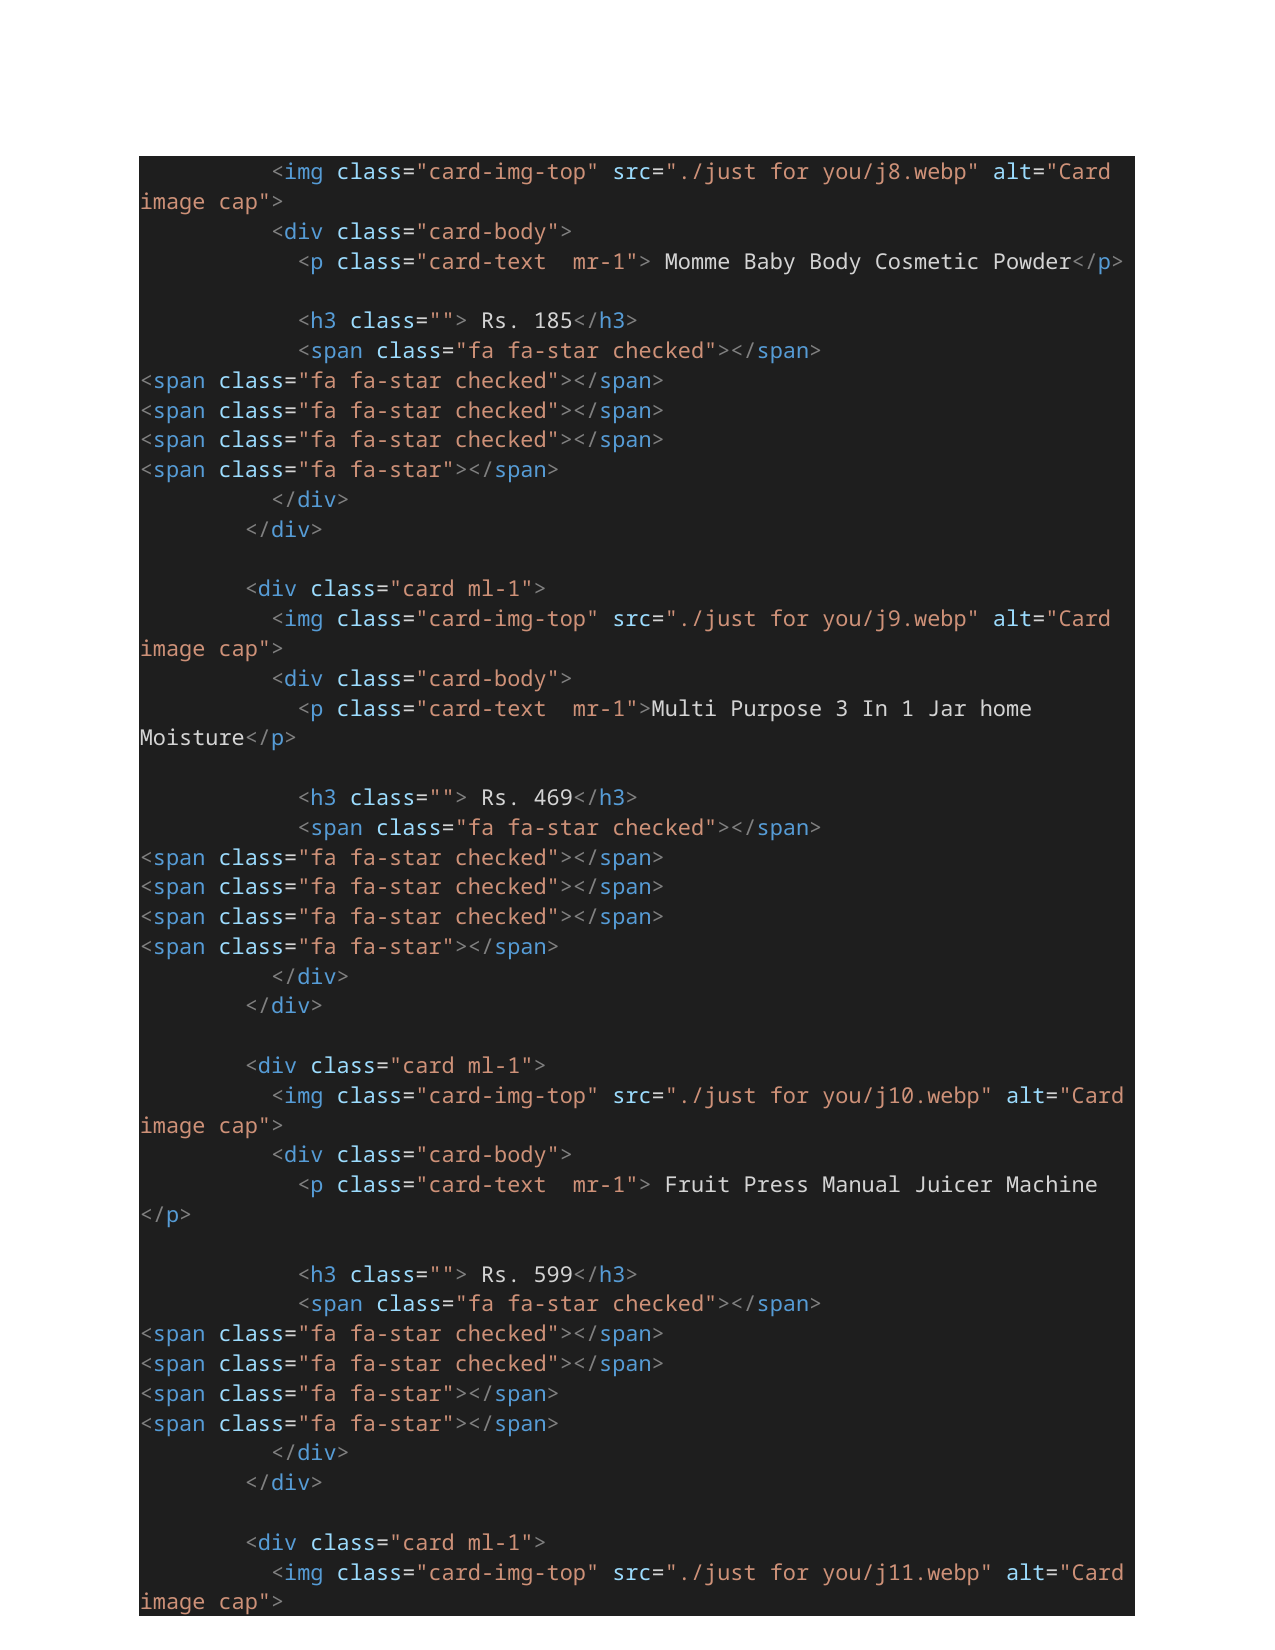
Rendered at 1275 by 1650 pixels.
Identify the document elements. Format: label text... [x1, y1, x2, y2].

text <p class="card-text mr-1"> Fruit Press Manual Juicer Machine </p> [139, 1169, 1135, 1229]
text <p class="card-text mr-1">Multi Purpose 3 In 1 Jar home Moisture</p> [139, 692, 1135, 752]
text <span class="fa fa-star checked"></span> [139, 841, 1135, 871]
text <span class="fa fa-star"></span> [139, 1407, 1135, 1437]
text <div class="card ml-1"> [139, 1527, 1135, 1556]
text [139, 1348, 1135, 1378]
text <h3 class=""> Rs. 469</h3> [139, 782, 1135, 812]
text <img class="card-img-top" src="./just for you/j9.webp" alt="Card image cap"> [139, 603, 1135, 663]
text </div> [139, 484, 1135, 514]
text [139, 1318, 1135, 1348]
text <div class="card-body"> [139, 1139, 1135, 1169]
text <div class="card ml-1"> [139, 1050, 1135, 1080]
text <img class="card-img-top" src="./just for you/j10.webp" alt="Card image cap"> [139, 1080, 1135, 1139]
text </div> [139, 1467, 1135, 1497]
text <span class="fa fa-star"></span> [139, 931, 1135, 961]
text <span class="fa fa-star"></span> [139, 1378, 1135, 1407]
text </div> [139, 514, 1135, 543]
text <div class="card ml-1"> [139, 573, 1135, 603]
text <div class="card-body"> [139, 216, 1135, 246]
text <span class="fa fa-star checked"></span> [139, 365, 1135, 394]
text <span class="fa fa-star checked"></span> [139, 901, 1135, 931]
text </div> [139, 990, 1135, 1020]
text <p class="card-text mr-1"> Momme Baby Body Cosmetic Powder</p> [139, 246, 1135, 275]
text <span class="fa fa-star"></span> [139, 454, 1135, 484]
text <span class="fa fa-star checked"></span> [139, 335, 1135, 365]
text <span class="fa fa-star checked"></span> [139, 871, 1135, 901]
text <span class="fa fa-star checked"></span> [139, 394, 1135, 424]
text <span class="fa fa-star checked"></span> [139, 812, 1135, 841]
text <h3 class=""> Rs. 185</h3> [139, 305, 1135, 335]
text <span class="fa fa-star checked"></span> [139, 424, 1135, 454]
text <img class="card-img-top" src="./just for you/j8.webp" alt="Card image cap"> [139, 156, 1135, 216]
text <img class="card-img-top" src="./just for you/j11.webp" alt="Card image cap"> [139, 1556, 1135, 1616]
text </div> [139, 961, 1135, 990]
text <h3 class=""> Rs. 599</h3> [139, 1258, 1135, 1288]
text </div> [139, 1437, 1135, 1467]
text <div class="card-body"> [139, 663, 1135, 692]
text <span class="fa fa-star checked"></span> [139, 1288, 1135, 1318]
